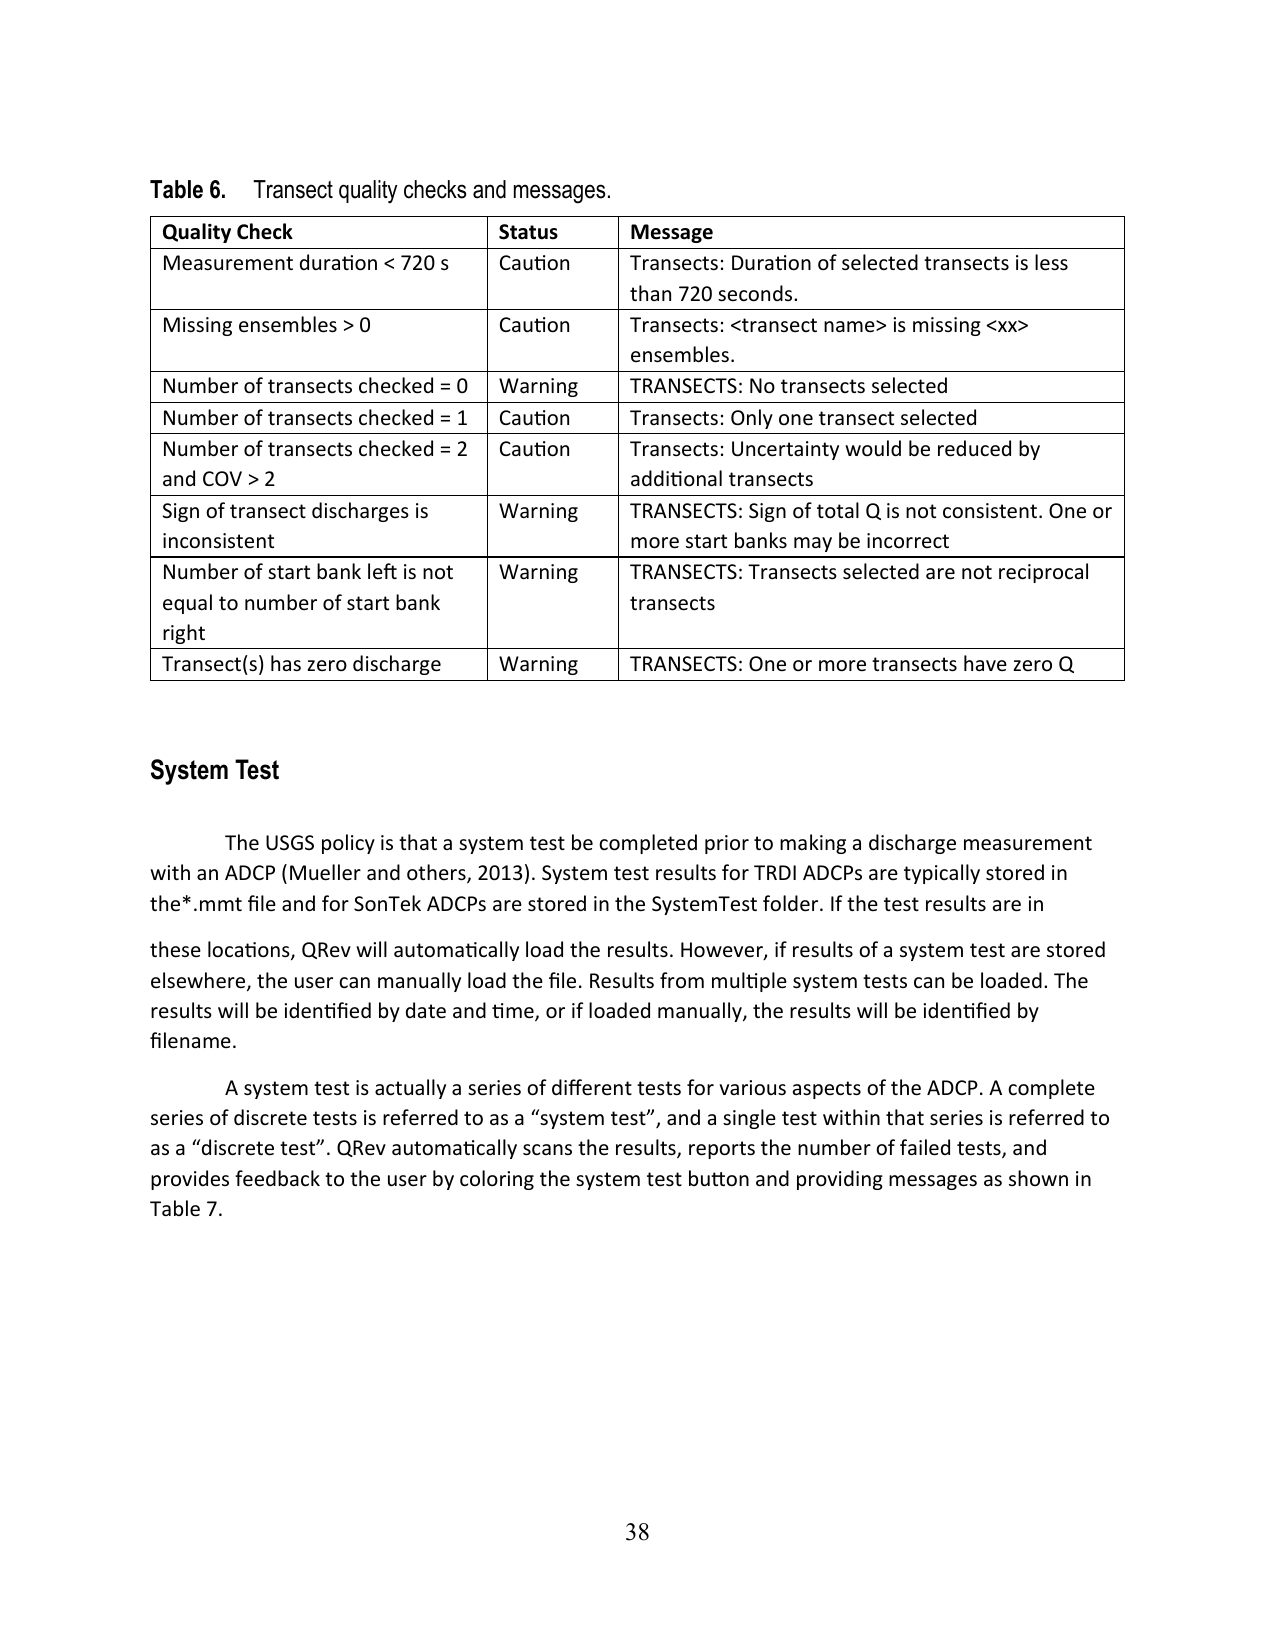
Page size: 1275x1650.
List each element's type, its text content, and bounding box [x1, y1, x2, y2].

table_cell Warning [488, 649, 618, 679]
table_cell Number of transects checked = 2 and COV > 2 [151, 434, 487, 495]
text these locations, QRev will automatically load the results. However, if results of a system test are stored elsewhere, the user can manually load the file. Results from multiple system tests can be loaded. The results will be identified by date and time, or if loaded manually, the results will be identified by filename. [150, 936, 1125, 1054]
table_cell Measurement duration < 720 s [151, 249, 487, 309]
title Transect quality checks and messages. [150, 175, 1125, 204]
table_cell Transects: <transect name> is missing <xx> ensembles. [619, 310, 1124, 371]
text The USGS policy is that a system test be completed prior to making a discharge measurement with an ADCP (Mueller and others, 2013). System test results for TRDI ADCPs are typically stored in the*.mmt file and for SonTek ADCPs are stored in the SystemTest folder. If the test results are in [150, 828, 1125, 917]
table_cell TRANSECTS: Transects selected are not reciprocal transects [619, 558, 1124, 648]
text A system test is actually a series of different tests for various aspects of the ADCP. A complete series of discrete tests is referred to as a “system test”, and a single test within that series is referred to as a “discrete test”. QRev automatically scans the results, reports the number of failed tests, and provides feedback to the user by coloring the system test button and providing messages as shown in Table 7. [150, 1073, 1125, 1222]
subtitle System Test [150, 754, 1125, 785]
table_cell Caution [488, 434, 618, 495]
table_cell Transects: Uncertainty would be reduced by additional transects [619, 434, 1124, 495]
table_cell Warning [488, 496, 618, 556]
table_cell Number of transects checked = 0 [151, 372, 487, 402]
table_cell Caution [488, 403, 618, 433]
table_cell Warning [488, 372, 618, 402]
table_cell Sign of transect discharges is inconsistent [151, 496, 487, 556]
table_cell Number of transects checked = 1 [151, 403, 487, 433]
table_cell Missing ensembles > 0 [151, 310, 487, 371]
table_cell Transects: Only one transect selected [619, 403, 1124, 433]
table_header Quality Check [151, 217, 487, 247]
table_cell Caution [488, 310, 618, 371]
table_cell Warning [488, 558, 618, 648]
table_cell TRANSECTS: One or more transects have zero Q [619, 649, 1124, 679]
table_cell Caution [488, 249, 618, 309]
table_header Message [619, 217, 1124, 247]
table_cell TRANSECTS: Sign of total Q is not consistent. One or more start banks may be incorrect [619, 496, 1124, 556]
table_cell Number of start bank left is not equal to number of start bank right [151, 558, 487, 648]
table_header Status [488, 217, 618, 247]
table_cell Transect(s) has zero discharge [151, 649, 487, 679]
table_cell TRANSECTS: No transects selected [619, 372, 1124, 402]
table_cell Transects: Duration of selected transects is less than 720 seconds. [619, 249, 1124, 309]
